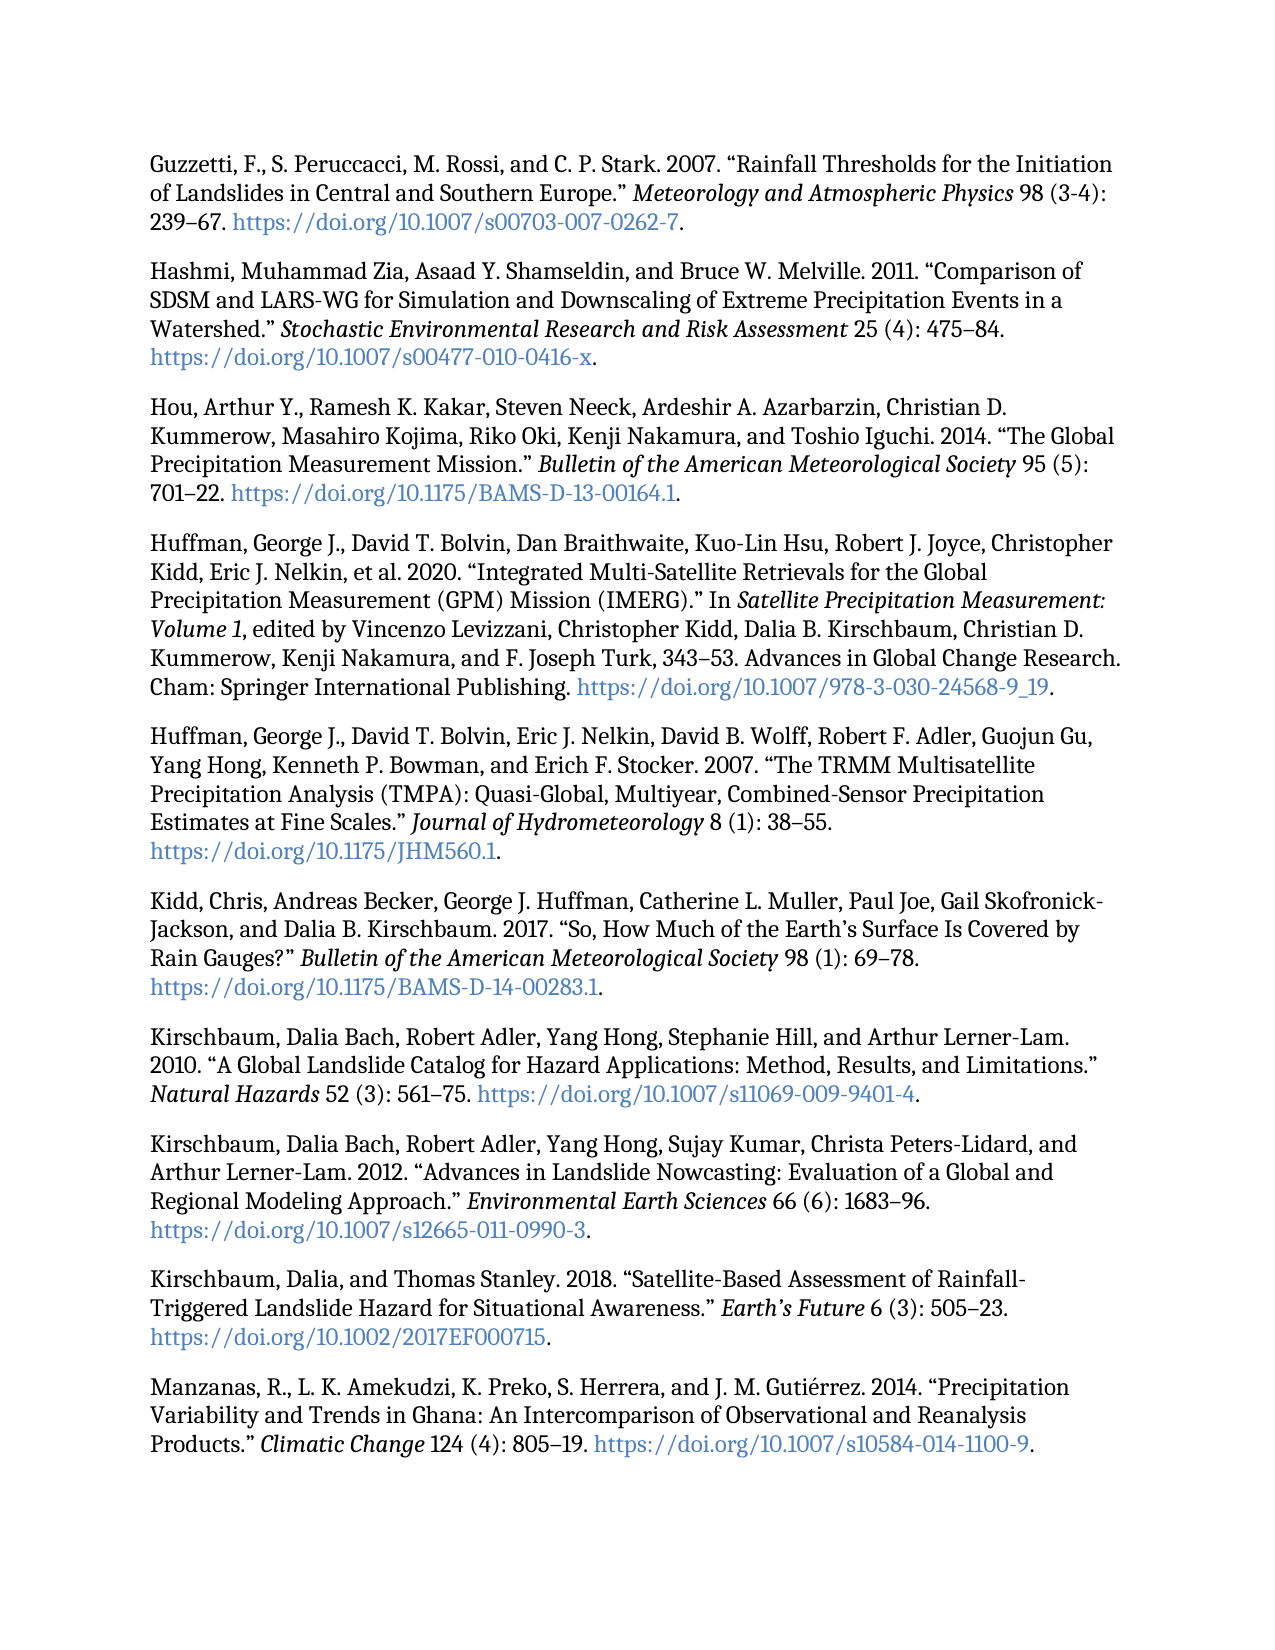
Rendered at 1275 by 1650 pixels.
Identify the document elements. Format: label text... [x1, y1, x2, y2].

text Guzzetti, F., S. Peruccacci, M. Rossi, and C. P. Stark. 2007. “Rainfall Thresholds for the Initiation of Landslides in Central and Southern Europe.” Meteorology and Atmospheric Physics 98 (3-4): 239–67. https://doi.org/10.1007/s00703-007-0262-7. [150, 150, 1125, 236]
text Kirschbaum, Dalia Bach, Robert Adler, Yang Hong, Sujay Kumar, Christa Peters-Lidard, and Arthur Lerner-Lam. 2012. “Advances in Landslide Nowcasting: Evaluation of a Global and Regional Modeling Approach.” Environmental Earth Sciences 66 (6): 1683–96. https://doi.org/10.1007/s12665-011-0990-3. [150, 1129, 1125, 1244]
text Huffman, George J., David T. Bolvin, Dan Braithwaite, Kuo-Lin Hsu, Robert J. Joyce, Christopher Kidd, Eric J. Nelkin, et al. 2020. “Integrated Multi-Satellite Retrievals for the Global Precipitation Measurement (GPM) Mission (IMERG).” In Satellite Precipitation Measurement: Volume 1, edited by Vincenzo Levizzani, Christopher Kidd, Dalia B. Kirschbaum, Christian D. Kummerow, Kenji Nakamura, and F. Joseph Turk, 343–53. Advances in Global Change Research. Cham: Springer International Publishing. https://doi.org/10.1007/978-3-030-24568-9_19. [150, 529, 1125, 701]
text Kirschbaum, Dalia, and Thomas Stanley. 2018. “Satellite-Based Assessment of Rainfall-Triggered Landslide Hazard for Situational Awareness.” Earth’s Future 6 (3): 505–23. https://doi.org/10.1002/2017EF000715. [150, 1265, 1125, 1352]
text Hou, Arthur Y., Ramesh K. Kakar, Steven Neeck, Ardeshir A. Azarbarzin, Christian D. Kummerow, Masahiro Kojima, Riko Oki, Kenji Nakamura, and Toshio Iguchi. 2014. “The Global Precipitation Measurement Mission.” Bulletin of the American Meteorological Society 95 (5): 701–22. https://doi.org/10.1175/BAMS-D-13-00164.1. [150, 393, 1125, 508]
text Hashmi, Muhammad Zia, Asaad Y. Shamseldin, and Bruce W. Melville. 2011. “Comparison of SDSM and LARS-WG for Simulation and Downscaling of Extreme Precipitation Events in a Watershed.” Stochastic Environmental Research and Risk Assessment 25 (4): 475–84. https://doi.org/10.1007/s00477-010-0416-x. [150, 257, 1125, 372]
text Huffman, George J., David T. Bolvin, Eric J. Nelkin, David B. Wolff, Robert F. Adler, Guojun Gu, Yang Hong, Kenneth P. Bowman, and Erich F. Stocker. 2007. “The TRMM Multisatellite Precipitation Analysis (TMPA): Quasi-Global, Multiyear, Combined-Sensor Precipitation Estimates at Fine Scales.” Journal of Hydrometeorology 8 (1): 38–55. https://doi.org/10.1175/JHM560.1. [150, 722, 1125, 866]
text Manzanas, R., L. K. Amekudzi, K. Preko, S. Herrera, and J. M. Gutiérrez. 2014. “Precipitation Variability and Trends in Ghana: An Intercomparison of Observational and Reanalysis Products.” Climatic Change 124 (4): 805–19. https://doi.org/10.1007/s10584-014-1100-9. [150, 1372, 1125, 1459]
text Kirschbaum, Dalia Bach, Robert Adler, Yang Hong, Stephanie Hill, and Arthur Lerner-Lam. 2010. “A Global Landslide Catalog for Hazard Applications: Method, Results, and Limitations.” Natural Hazards 52 (3): 561–75. https://doi.org/10.1007/s11069-009-9401-4. [150, 1022, 1125, 1109]
text Kidd, Chris, Andreas Becker, George J. Huffman, Catherine L. Muller, Paul Joe, Gail Skofronick-Jackson, and Dalia B. Kirschbaum. 2017. “So, How Much of the Earth’s Surface Is Covered by Rain Gauges?” Bulletin of the American Meteorological Society 98 (1): 69–78. https://doi.org/10.1175/BAMS-D-14-00283.1. [150, 887, 1125, 1002]
